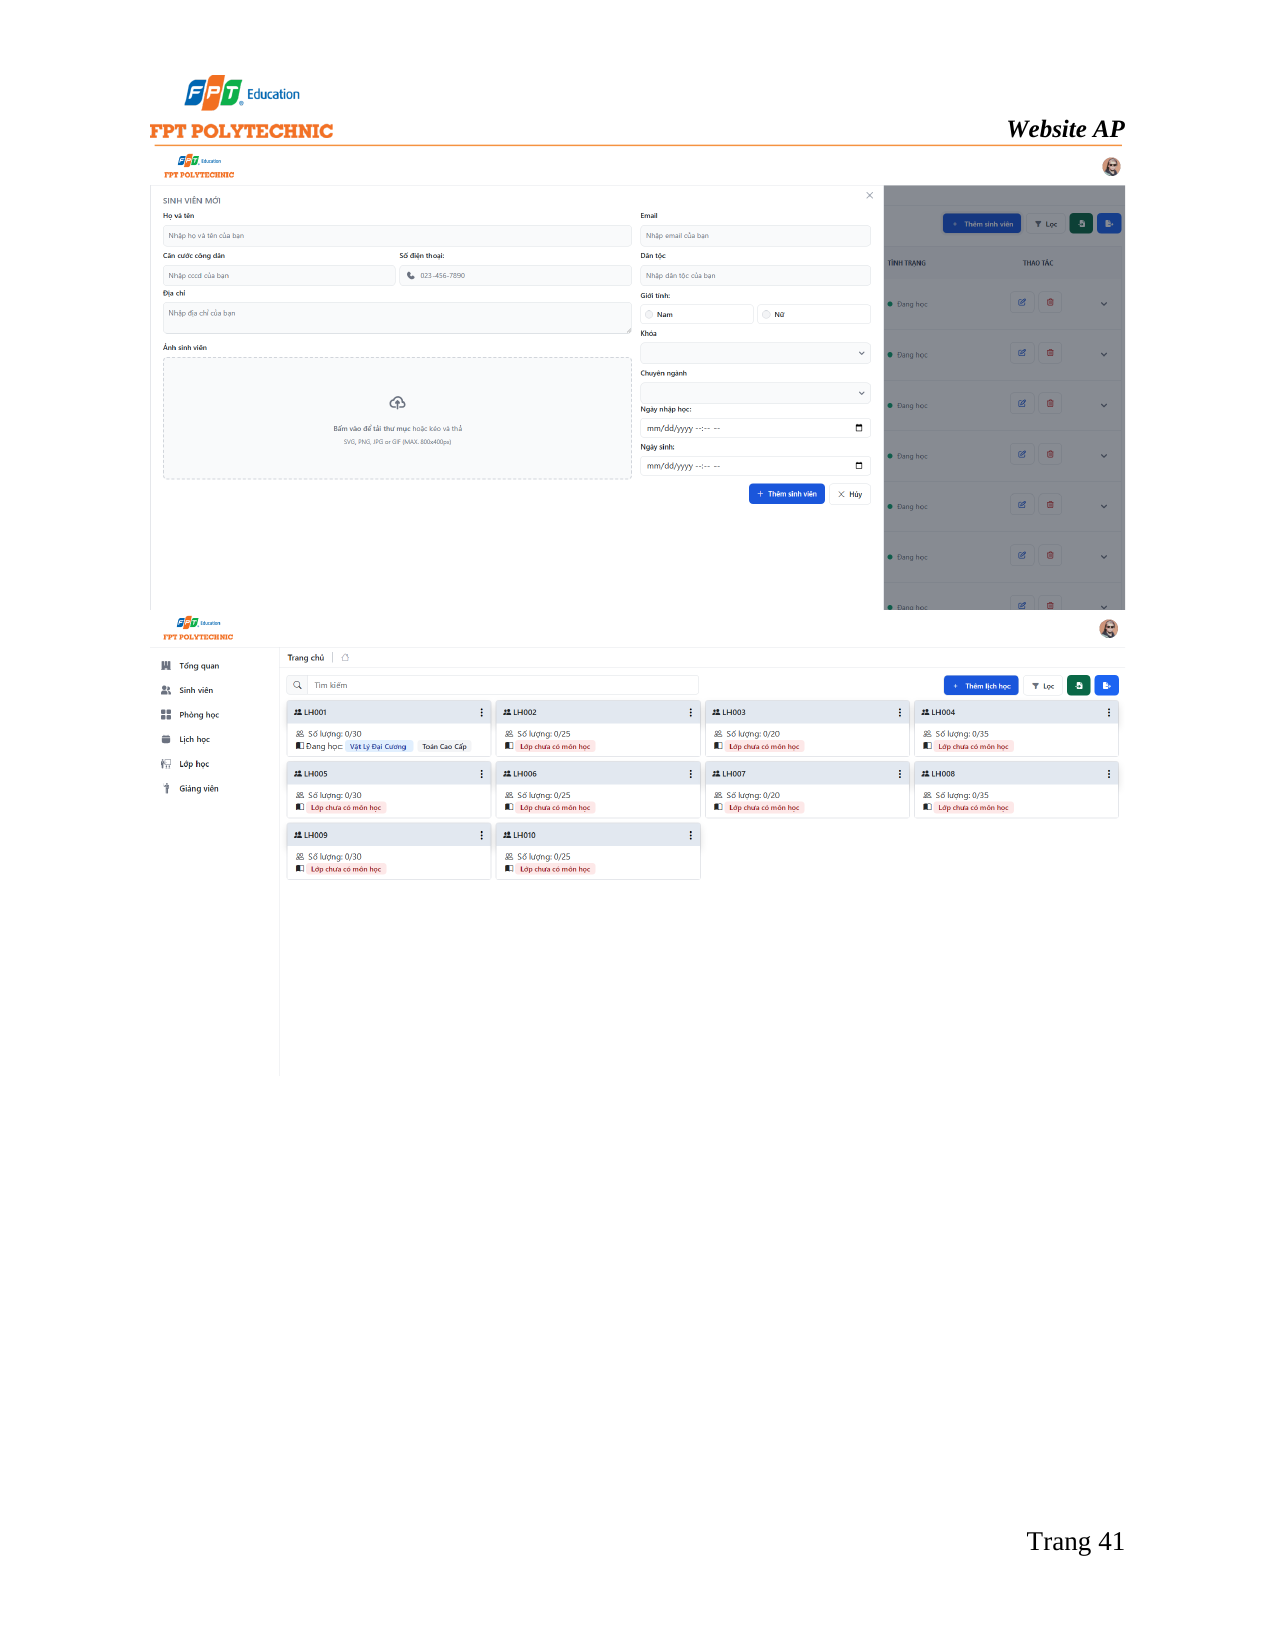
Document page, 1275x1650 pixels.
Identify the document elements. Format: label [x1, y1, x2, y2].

picture [150, 611, 1125, 1076]
picture [150, 75, 333, 138]
picture [150, 150, 1125, 610]
